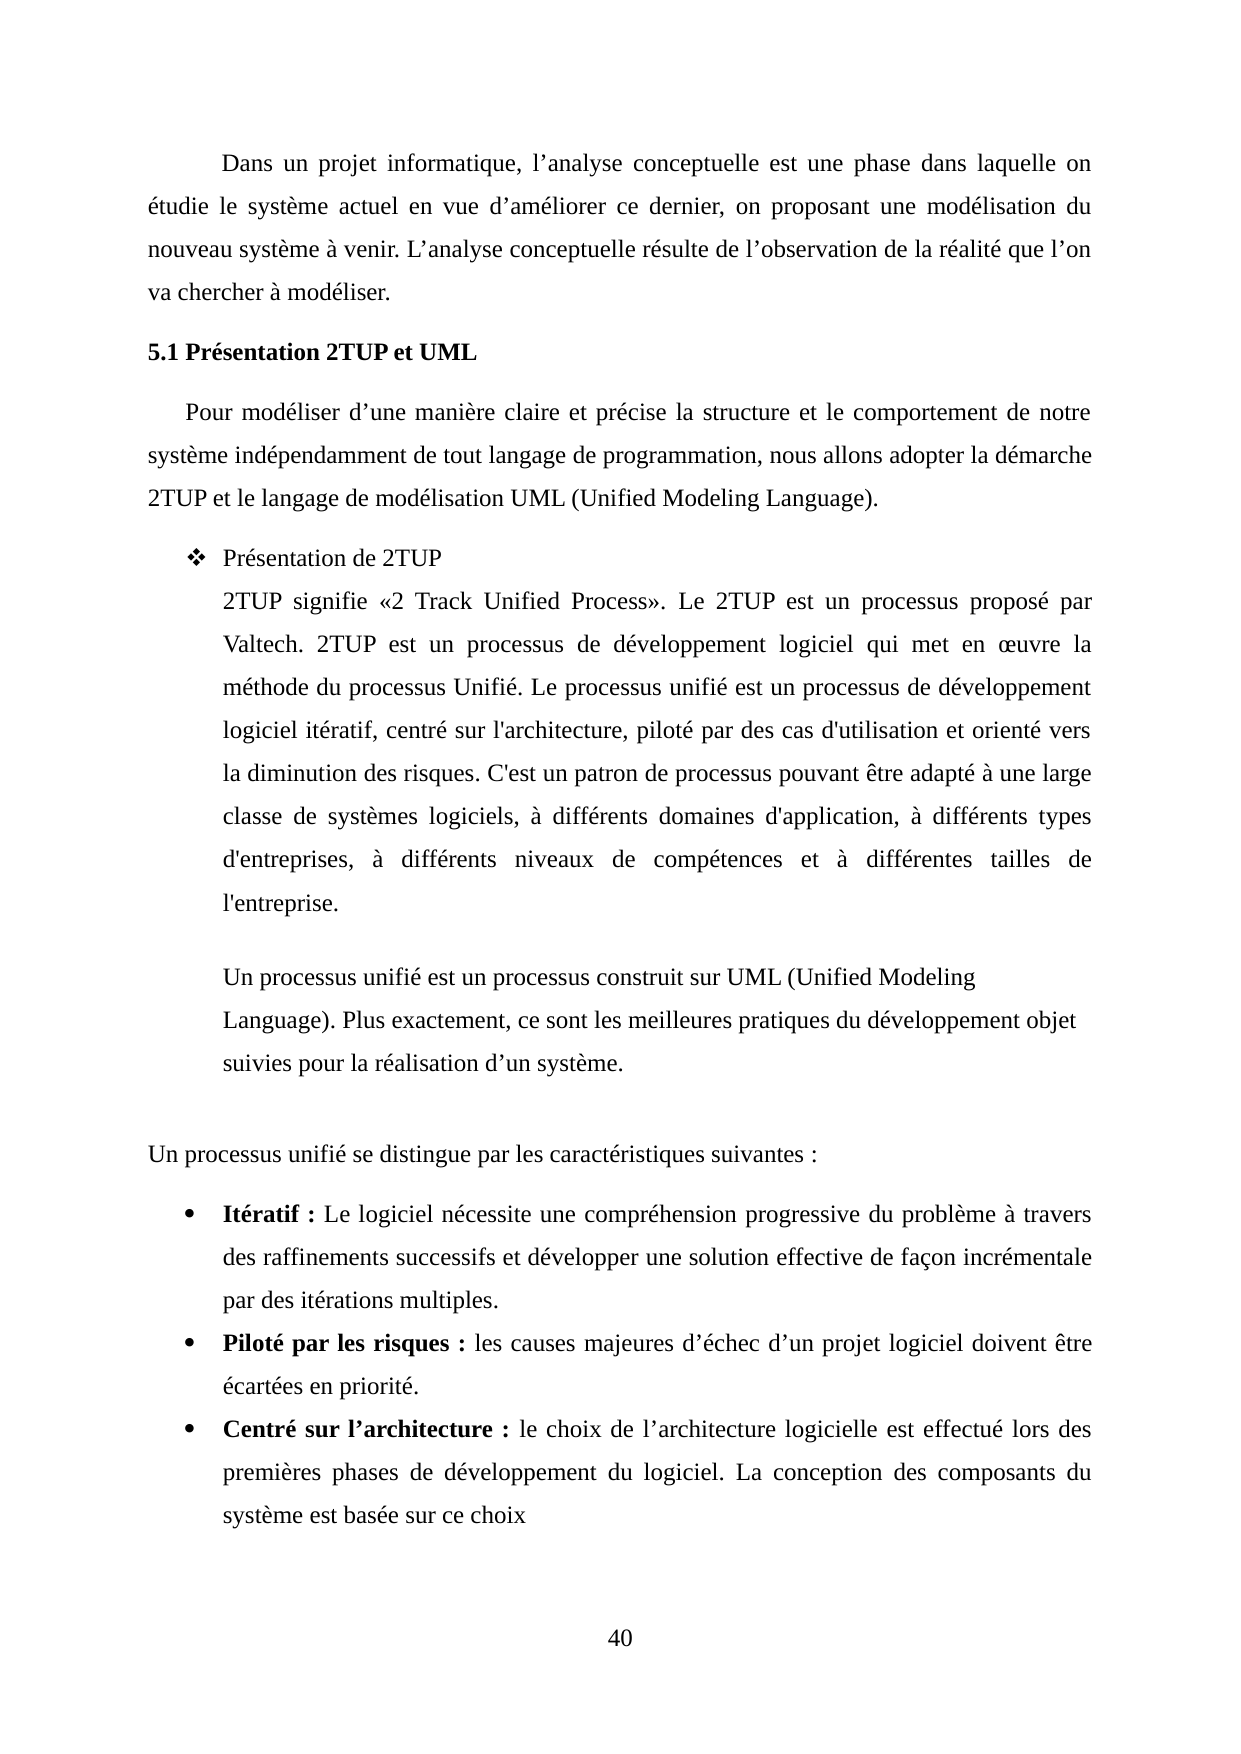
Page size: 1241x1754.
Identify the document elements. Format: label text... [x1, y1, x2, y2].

list Itératif : Le logiciel nécessite une compréhension progressive du problème à travers des raffinements successifs et développer une solution effective de façon incrémentale par des itérations multiples. [185, 1199, 1093, 1314]
text Un processus unifié se distingue par les caractéristiques suivantes : [148, 1139, 1093, 1168]
list Un processus unifié est un processus construit sur UML (Unified Modeling Language). Plus exactement, ce sont les meilleures pratiques du développement objet suivies pour la réalisation d’un système. [223, 962, 1093, 1077]
text Dans un projet informatique, l’analyse conceptuelle est une phase dans laquelle on étudie le système actuel en vue d’améliorer ce dernier, on proposant une modélisation du nouveau système à venir. L’analyse conceptuelle résulte de l’observation de la réalité que l’on va chercher à modéliser. [148, 148, 1093, 306]
list Présentation de 2TUP [185, 543, 1093, 571]
text Pour modéliser d’une manière claire et précise la structure et le comportement de notre système indépendamment de tout langage de programmation, nous allons adopter la démarche 2TUP et le langage de modélisation UML (Unified Modeling Language). [148, 397, 1093, 512]
list Piloté par les risques : les causes majeures d’échec d’un projet logiciel doivent être écartées en priorité. [185, 1328, 1093, 1400]
text 5.1 Présentation 2TUP et UML [148, 337, 1093, 366]
list Centré sur l’architecture : le choix de l’architecture logicielle est effectué lors des premières phases de développement du logiciel. La conception des composants du système est basée sur ce choix [185, 1414, 1093, 1529]
list 2TUP signifie «2 Track Unified Process». Le 2TUP est un processus proposé par Valtech. 2TUP est un processus de développement logiciel qui met en œuvre la méthode du processus Unifié. Le processus unifié est un processus de développement logiciel itératif, centré sur l'architecture, piloté par des cas d'utilisation et orienté vers la diminution des risques. C'est un patron de processus pouvant être adapté à une large classe de systèmes logiciels, à différents domaines d'application, à différents types d'entreprises, à différents niveaux de compétences et à différentes tailles de l'entreprise. [223, 586, 1093, 916]
